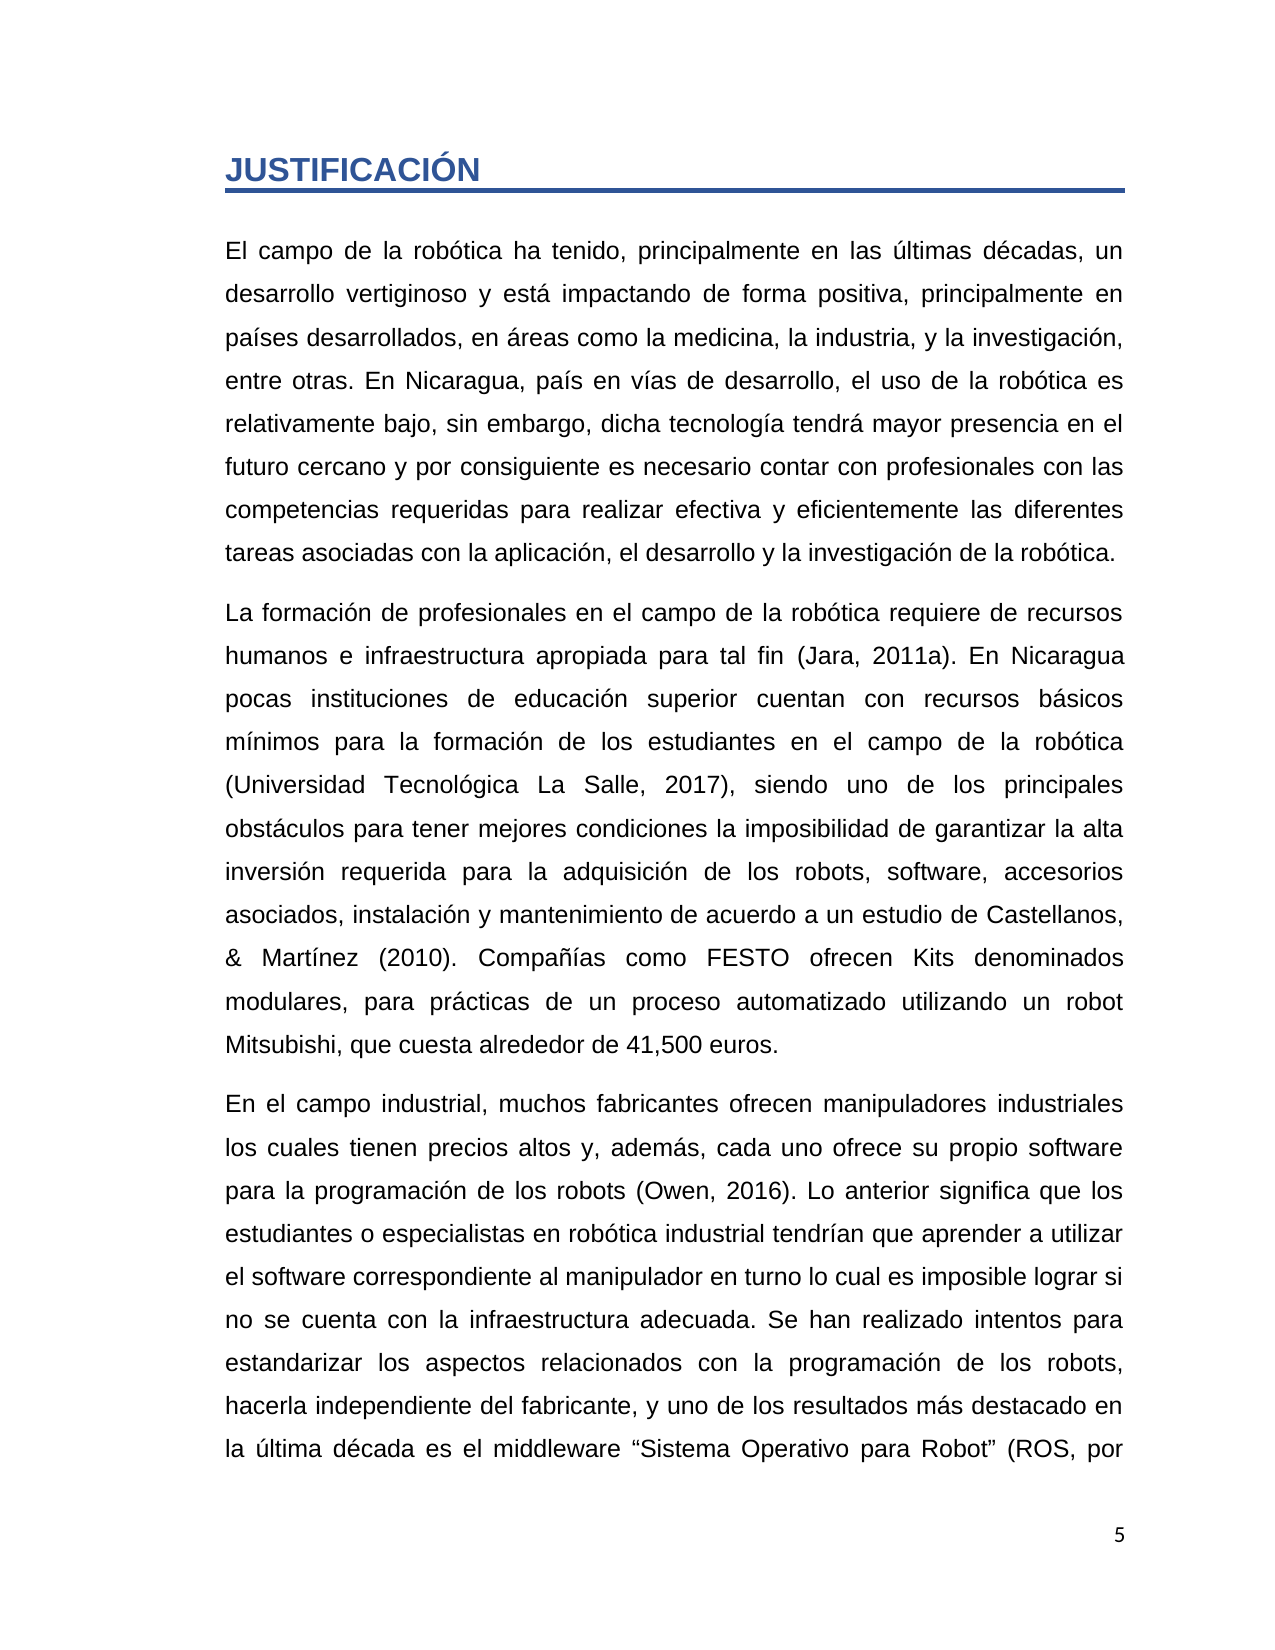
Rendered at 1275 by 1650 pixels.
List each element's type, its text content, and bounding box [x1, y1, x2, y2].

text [225, 1089, 1125, 1463]
text La formación de profesionales en el campo de la robótica requiere de recursos humanos e infraestructura apropiada para tal fin (Jara, 2011a). En Nicaragua pocas instituciones de educación superior cuentan con recursos básicos mínimos para la formación de los estudiantes en el campo de la robótica (Universidad Tecnológica La Salle, 2017), siendo uno de los principales obstáculos para tener mejores condiciones la imposibilidad de garantizar la alta inversión requerida para la adquisición de los robots, software, accesorios asociados, instalación y mantenimiento de acuerdo a un estudio de Castellanos, & Martínez (2010). Compañías como FESTO ofrecen Kits denominados modulares, para prácticas de un proceso automatizado utilizando un robot Mitsubishi, que cuesta alrededor de 41,500 euros. [225, 598, 1125, 1058]
list JUSTIFICACIÓN [225, 150, 1125, 188]
text El campo de la robótica ha tenido, principalmente en las últimas décadas, un desarrollo vertiginoso y está impactando de forma positiva, principalmente en países desarrollados, en áreas como la medicina, la industria, y la investigación, entre otras. En Nicaragua, país en vías de desarrollo, el uso de la robótica es relativamente bajo, sin embargo, dicha tecnología tendrá mayor presencia en el futuro cercano y por consiguiente es necesario contar con profesionales con las competencias requeridas para realizar efectiva y eficientemente las diferentes tareas asociadas con la aplicación, el desarrollo y la investigación de la robótica. [225, 236, 1125, 567]
